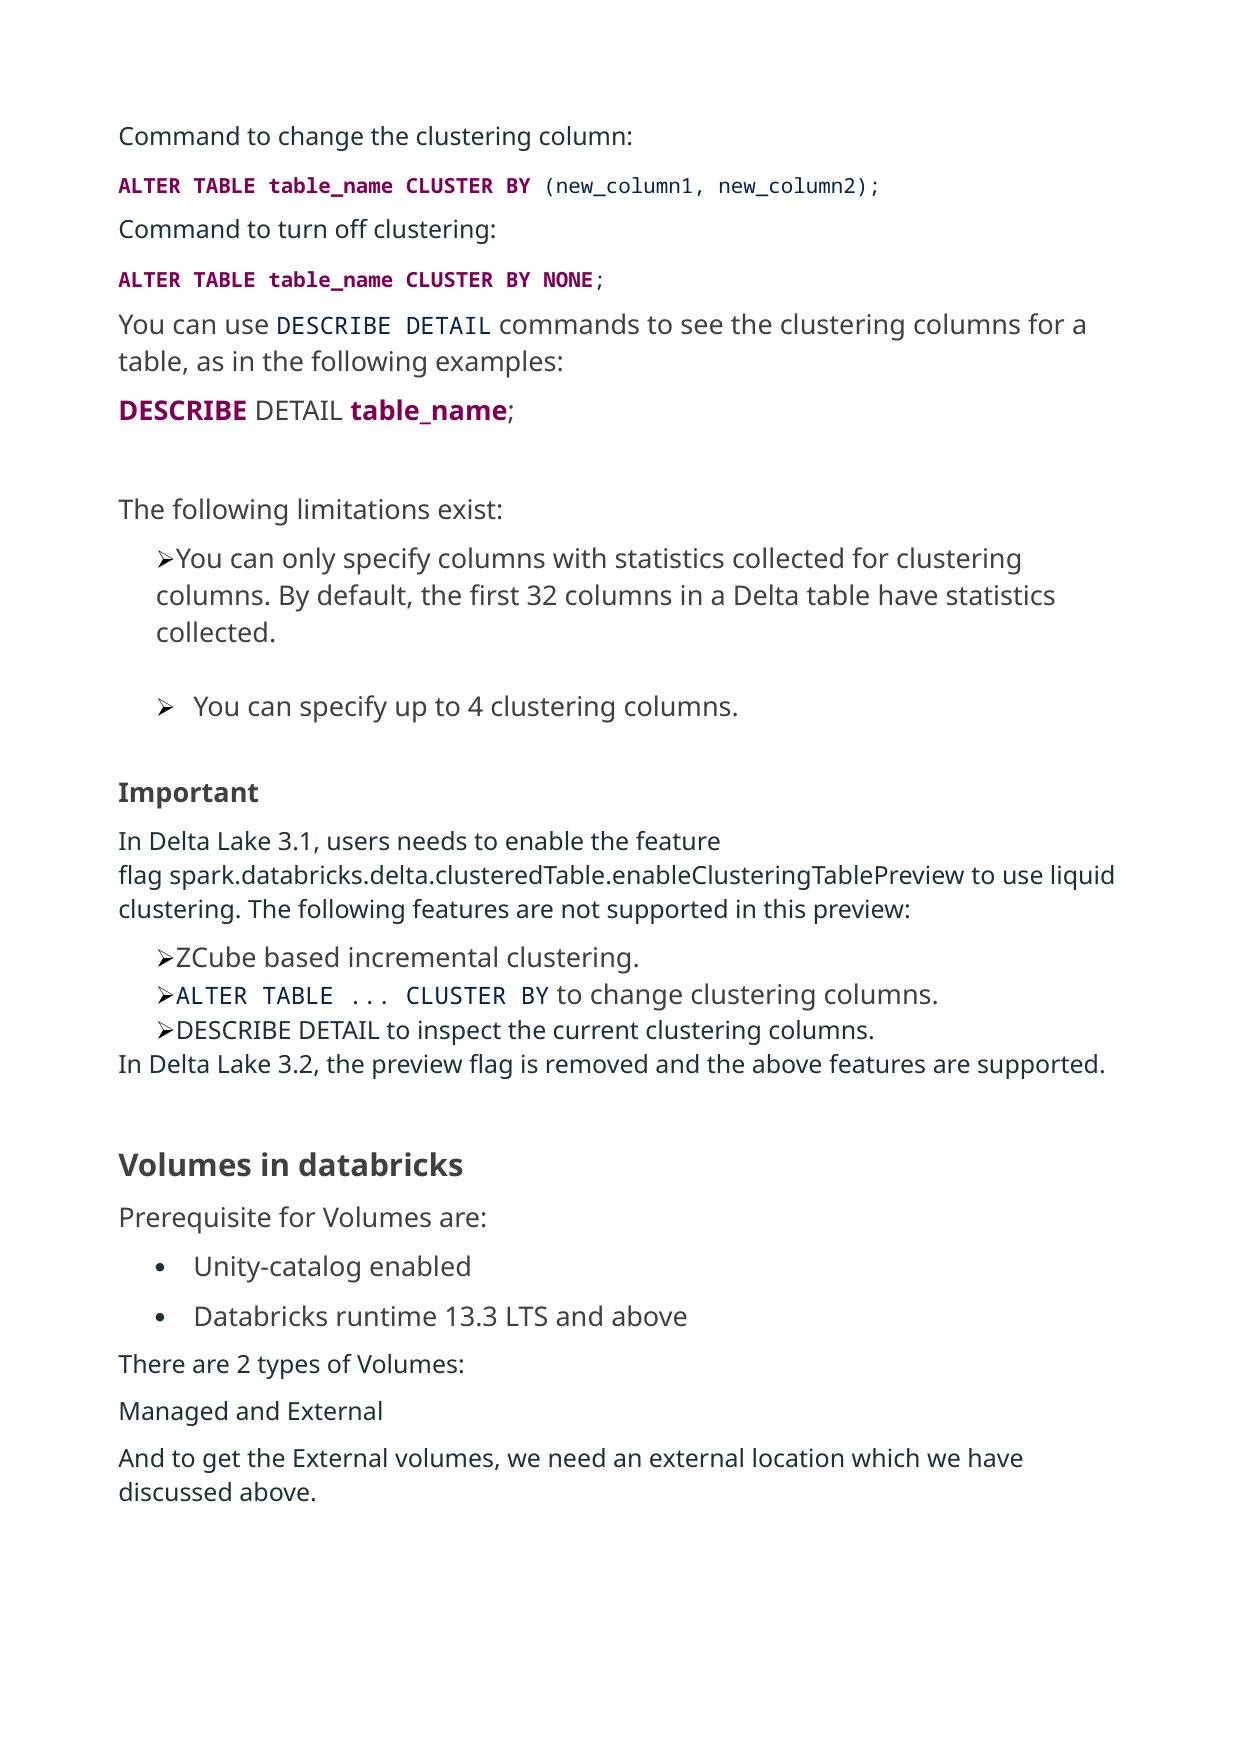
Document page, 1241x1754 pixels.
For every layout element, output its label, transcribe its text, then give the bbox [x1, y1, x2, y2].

text Prerequisite for Volumes are: [118, 1198, 1122, 1235]
text The following limitations exist: [118, 491, 1122, 527]
text Important [118, 774, 1122, 811]
text Managed and External [118, 1393, 1122, 1428]
list ALTER TABLE ... CLUSTER BY to change clustering columns. [156, 976, 1122, 1012]
text In Delta Lake 3.2, the preview flag is removed and the above features are supported. [118, 1047, 1122, 1081]
text ALTER TABLE table_name CLUSTER BY (new_column1, new_column2); [118, 165, 1122, 199]
text And to get the External volumes, we need an external location which we have discussed above. [118, 1440, 1122, 1509]
text You can use DESCRIBE DETAIL commands to see the clustering columns for a table, as in the following examples: [118, 306, 1122, 379]
text Command to turn off clustering: [118, 212, 1122, 246]
text ALTER TABLE table_name CLUSTER BY NONE; [118, 259, 1122, 293]
text There are 2 types of Volumes: [118, 1346, 1122, 1381]
text Volumes in databricks [118, 1143, 1122, 1186]
list You can only specify columns with statistics collected for clustering columns. By default, the first 32 columns in a Delta table have statistics collected. [156, 540, 1122, 651]
text DESCRIBE DETAIL table_name; [118, 392, 1122, 429]
text Command to change the clustering column: [118, 118, 1122, 152]
list Databricks runtime 13.3 LTS and above [156, 1297, 1122, 1334]
list DESCRIBE DETAIL to inspect the current clustering columns. [156, 1012, 1122, 1047]
list Unity-catalog enabled [156, 1248, 1122, 1284]
list ZCube based incremental clustering. [156, 939, 1122, 976]
text In Delta Lake 3.1, users needs to enable the feature flag spark.databricks.delta.clusteredTable.enableClusteringTablePreview to use liquid clustering. The following features are not supported in this preview: [118, 823, 1122, 926]
list You can specify up to 4 clustering columns. [156, 687, 1122, 724]
